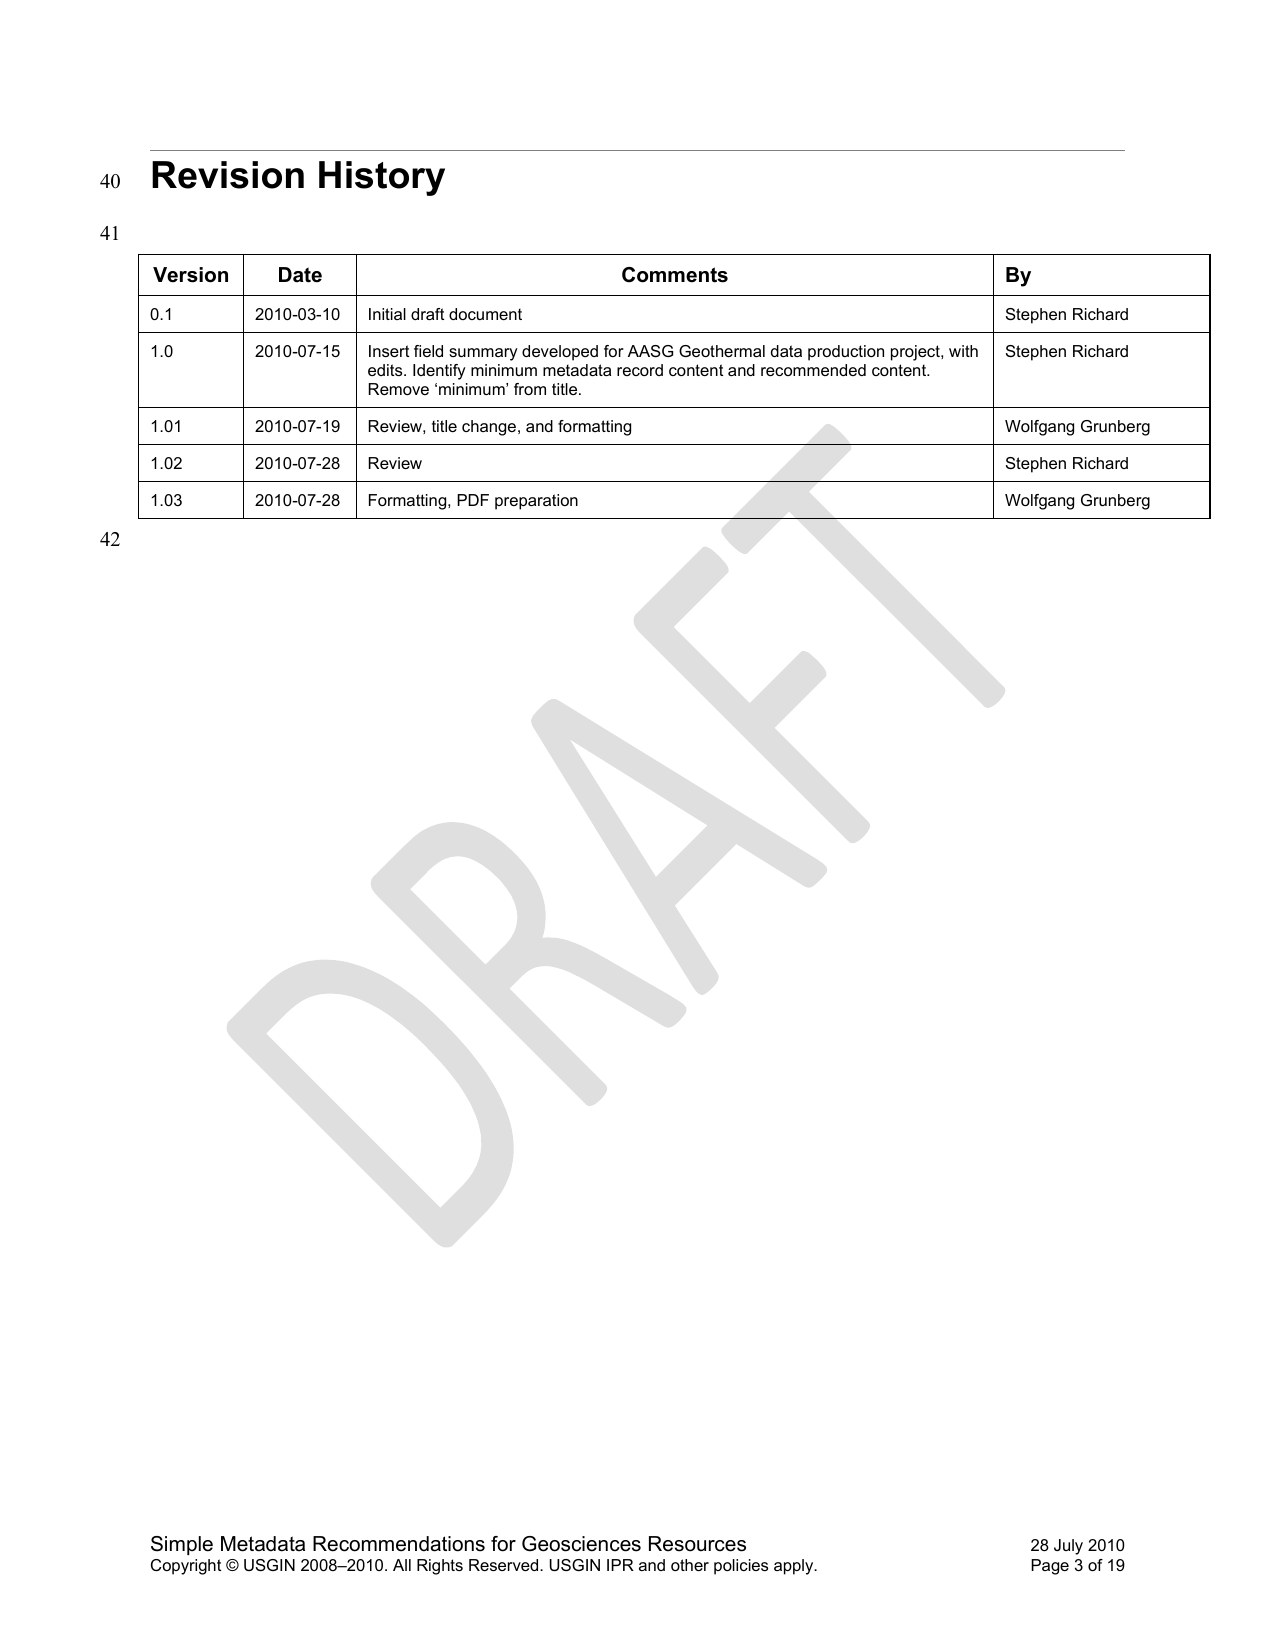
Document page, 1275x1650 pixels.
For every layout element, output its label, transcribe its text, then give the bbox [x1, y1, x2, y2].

table_cell Review [357, 445, 993, 481]
table_cell 1.01 [139, 408, 243, 444]
table_cell Stephen Richard [994, 445, 1209, 481]
table_cell Stephen Richard [994, 296, 1209, 332]
table_cell 0.1 [139, 296, 243, 332]
text Revision History [150, 151, 1125, 196]
table_cell Stephen Richard [994, 333, 1209, 407]
table_cell 1.03 [139, 482, 243, 518]
table_header Comments [357, 255, 993, 295]
table_cell 2010-07-15 [244, 333, 356, 407]
table_cell 2010-07-19 [244, 408, 356, 444]
table_cell 1.0 [139, 333, 243, 407]
table_cell Wolfgang Grunberg [994, 408, 1209, 444]
table_header Version [139, 255, 243, 295]
table_cell Review, title change, and formatting [357, 408, 993, 444]
table_header Date [244, 255, 356, 295]
table_cell Wolfgang Grunberg [994, 482, 1209, 518]
table_cell 2010-07-28 [244, 445, 356, 481]
table_cell 2010-03-10 [244, 296, 356, 332]
table_cell Insert field summary developed for AASG Geothermal data production project, with edits. Identify minimum metadata record content and recommended content. Remove ‘minimum’ from title. [357, 333, 993, 407]
table_cell 1.02 [139, 445, 243, 481]
table_cell 2010-07-28 [244, 482, 356, 518]
table_cell Initial draft document [357, 296, 993, 332]
table_cell Formatting, PDF preparation [357, 482, 993, 518]
table_header By [994, 255, 1209, 295]
